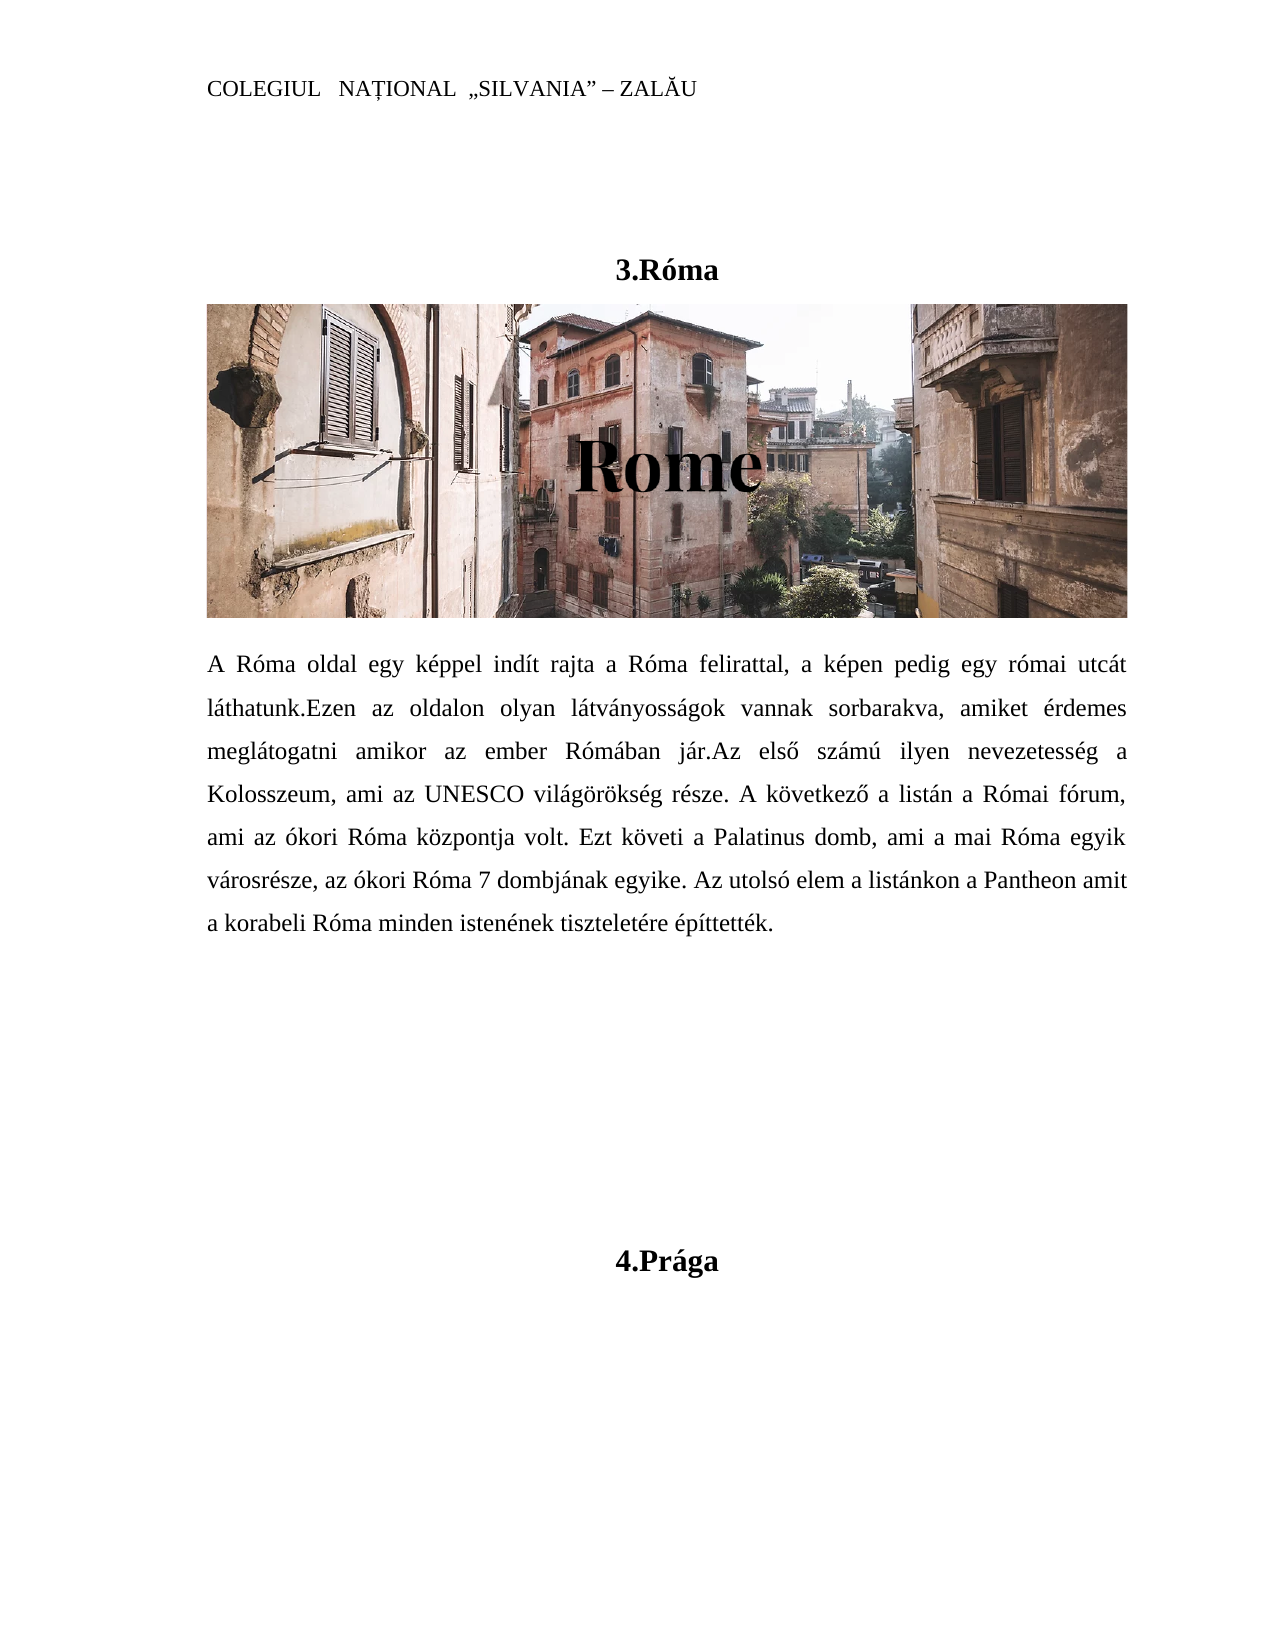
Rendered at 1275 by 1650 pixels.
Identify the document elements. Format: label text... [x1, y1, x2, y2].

picture [206, 304, 1128, 618]
text 4.Prága [207, 1243, 1127, 1279]
text A Róma oldal egy képpel indít rajta a Róma felirattal, a képen pedig egy római utcát láthatunk.Ezen az oldalon olyan látványosságok vannak sorbarakva, amiket érdemes meglátogatni amikor az ember Rómában jár.Az első számú ilyen nevezetesség a Kolosszeum, ami az UNESCO világörökség része. A következő a listán a Római fórum, ami az ókori Róma központja volt. Ezt követi a Palatinus domb, ami a mai Róma egyik városrésze, az ókori Róma 7 dombjának egyike. Az utolsó elem a listánkon a Pantheon amit a korabeli Róma minden istenének tiszteletére építtették. [207, 618, 1127, 937]
text 3.Róma [207, 251, 1127, 287]
